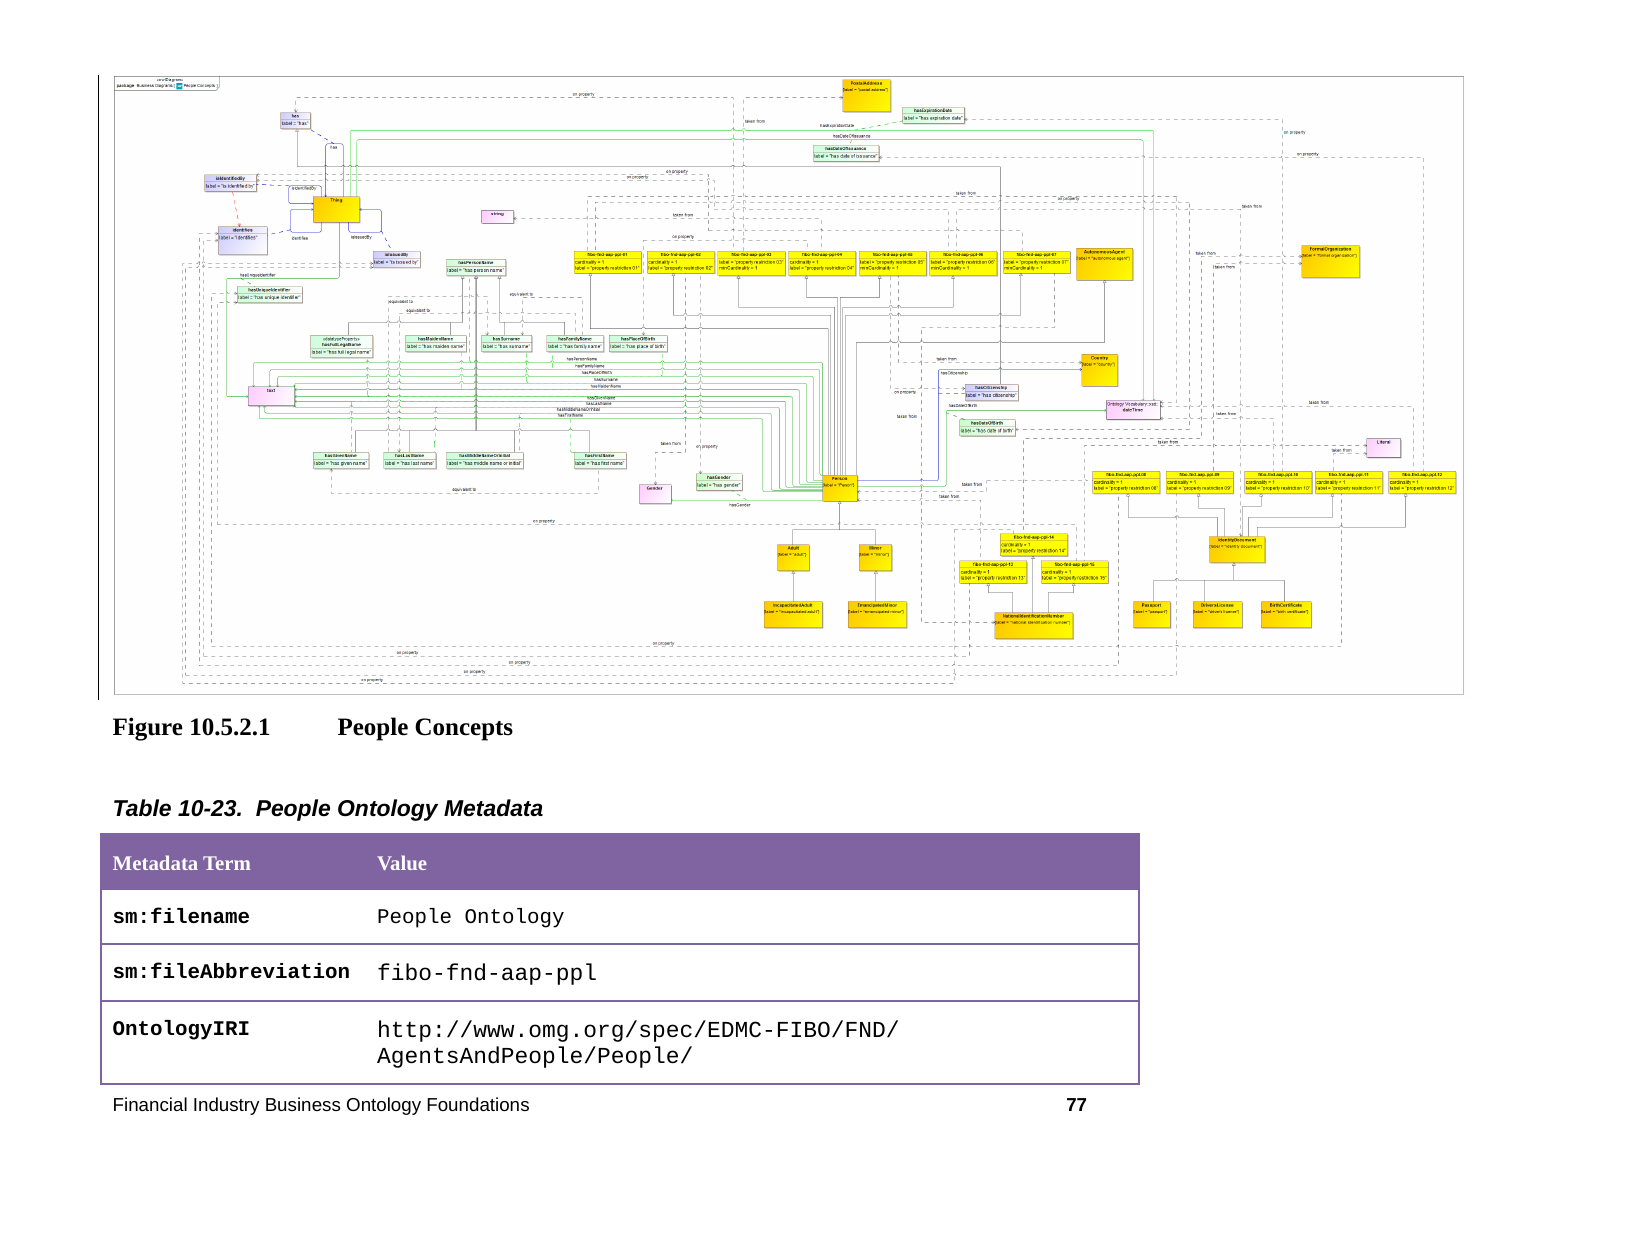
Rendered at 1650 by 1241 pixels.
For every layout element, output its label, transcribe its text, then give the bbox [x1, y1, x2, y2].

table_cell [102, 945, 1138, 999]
picture [112, 75, 1469, 700]
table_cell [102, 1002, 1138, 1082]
text Table 10-23. People Ontology Metadata [112, 794, 1477, 821]
text Figure 10.5.2.1 People Concepts [112, 712, 1477, 741]
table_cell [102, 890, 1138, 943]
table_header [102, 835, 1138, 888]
